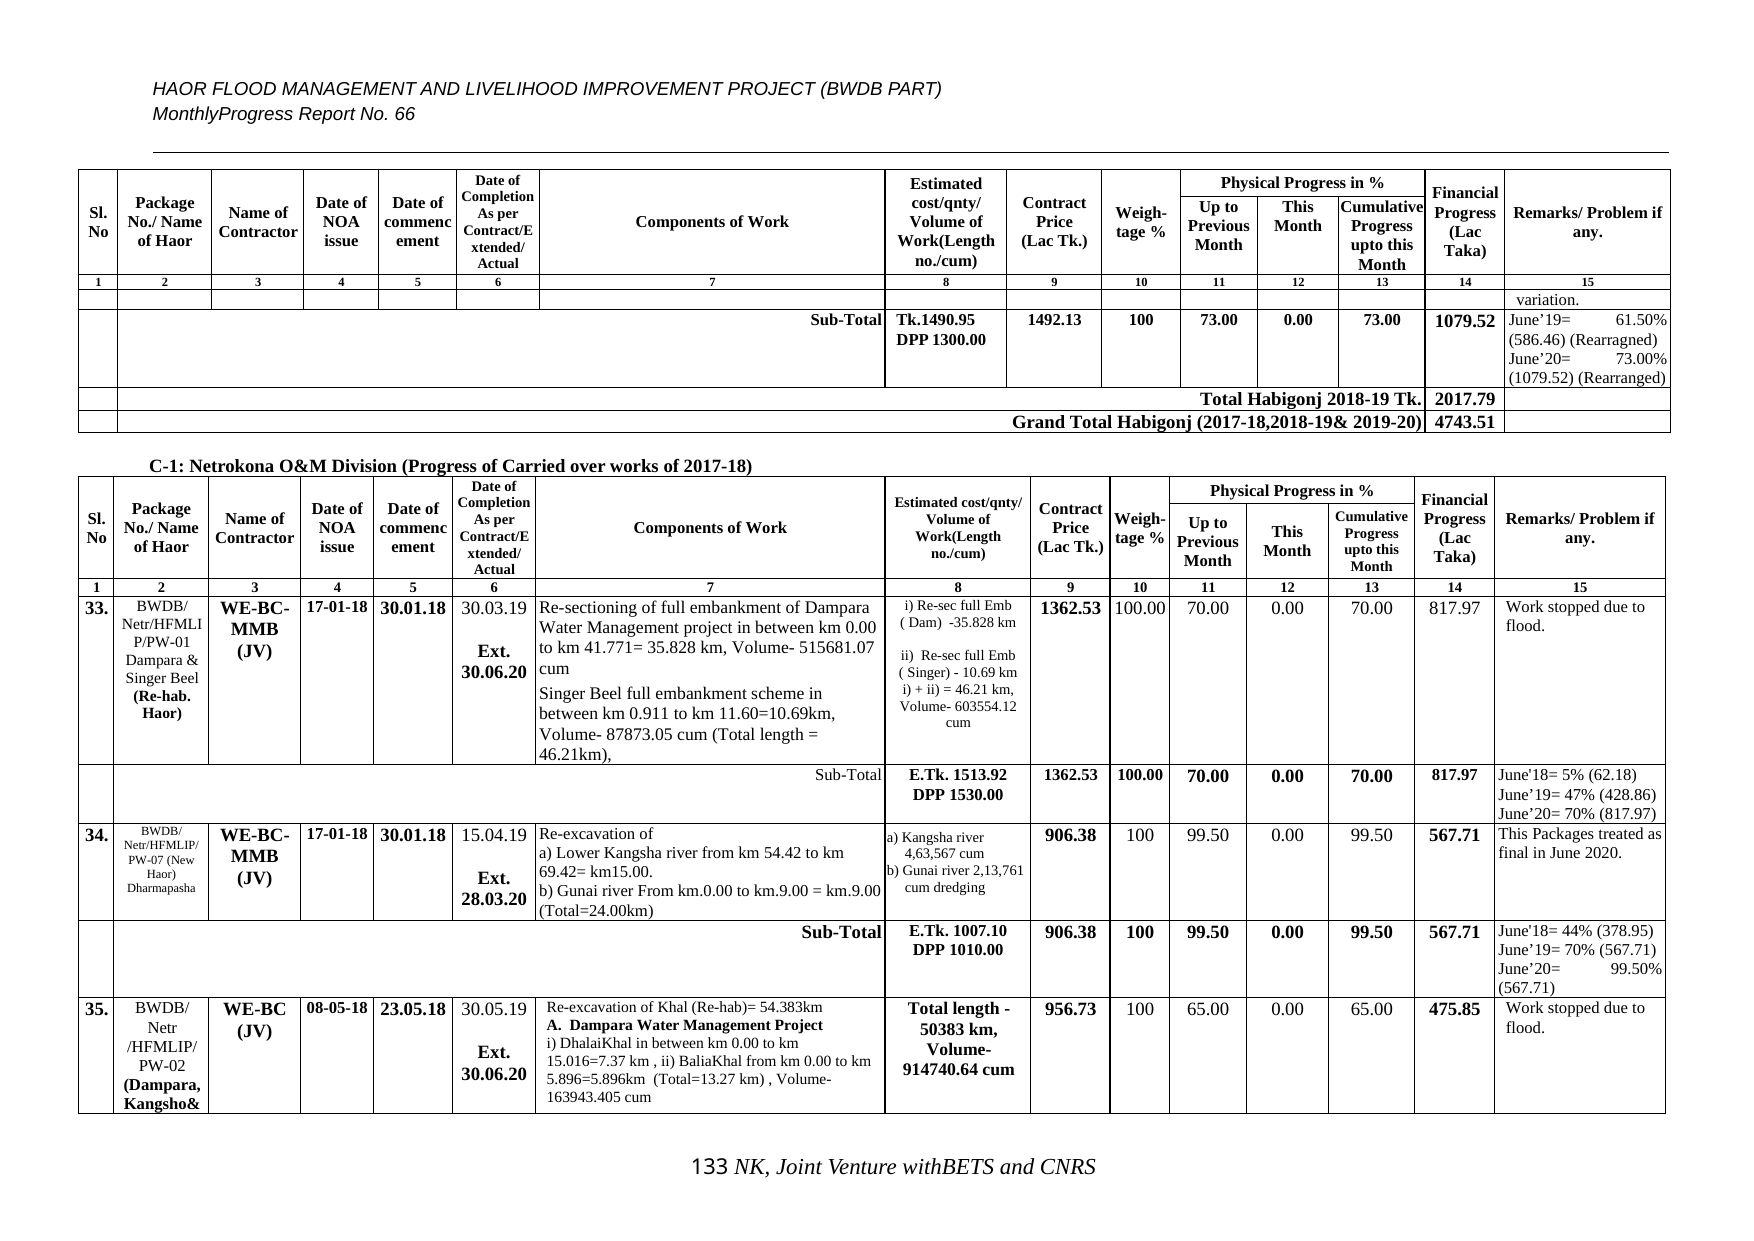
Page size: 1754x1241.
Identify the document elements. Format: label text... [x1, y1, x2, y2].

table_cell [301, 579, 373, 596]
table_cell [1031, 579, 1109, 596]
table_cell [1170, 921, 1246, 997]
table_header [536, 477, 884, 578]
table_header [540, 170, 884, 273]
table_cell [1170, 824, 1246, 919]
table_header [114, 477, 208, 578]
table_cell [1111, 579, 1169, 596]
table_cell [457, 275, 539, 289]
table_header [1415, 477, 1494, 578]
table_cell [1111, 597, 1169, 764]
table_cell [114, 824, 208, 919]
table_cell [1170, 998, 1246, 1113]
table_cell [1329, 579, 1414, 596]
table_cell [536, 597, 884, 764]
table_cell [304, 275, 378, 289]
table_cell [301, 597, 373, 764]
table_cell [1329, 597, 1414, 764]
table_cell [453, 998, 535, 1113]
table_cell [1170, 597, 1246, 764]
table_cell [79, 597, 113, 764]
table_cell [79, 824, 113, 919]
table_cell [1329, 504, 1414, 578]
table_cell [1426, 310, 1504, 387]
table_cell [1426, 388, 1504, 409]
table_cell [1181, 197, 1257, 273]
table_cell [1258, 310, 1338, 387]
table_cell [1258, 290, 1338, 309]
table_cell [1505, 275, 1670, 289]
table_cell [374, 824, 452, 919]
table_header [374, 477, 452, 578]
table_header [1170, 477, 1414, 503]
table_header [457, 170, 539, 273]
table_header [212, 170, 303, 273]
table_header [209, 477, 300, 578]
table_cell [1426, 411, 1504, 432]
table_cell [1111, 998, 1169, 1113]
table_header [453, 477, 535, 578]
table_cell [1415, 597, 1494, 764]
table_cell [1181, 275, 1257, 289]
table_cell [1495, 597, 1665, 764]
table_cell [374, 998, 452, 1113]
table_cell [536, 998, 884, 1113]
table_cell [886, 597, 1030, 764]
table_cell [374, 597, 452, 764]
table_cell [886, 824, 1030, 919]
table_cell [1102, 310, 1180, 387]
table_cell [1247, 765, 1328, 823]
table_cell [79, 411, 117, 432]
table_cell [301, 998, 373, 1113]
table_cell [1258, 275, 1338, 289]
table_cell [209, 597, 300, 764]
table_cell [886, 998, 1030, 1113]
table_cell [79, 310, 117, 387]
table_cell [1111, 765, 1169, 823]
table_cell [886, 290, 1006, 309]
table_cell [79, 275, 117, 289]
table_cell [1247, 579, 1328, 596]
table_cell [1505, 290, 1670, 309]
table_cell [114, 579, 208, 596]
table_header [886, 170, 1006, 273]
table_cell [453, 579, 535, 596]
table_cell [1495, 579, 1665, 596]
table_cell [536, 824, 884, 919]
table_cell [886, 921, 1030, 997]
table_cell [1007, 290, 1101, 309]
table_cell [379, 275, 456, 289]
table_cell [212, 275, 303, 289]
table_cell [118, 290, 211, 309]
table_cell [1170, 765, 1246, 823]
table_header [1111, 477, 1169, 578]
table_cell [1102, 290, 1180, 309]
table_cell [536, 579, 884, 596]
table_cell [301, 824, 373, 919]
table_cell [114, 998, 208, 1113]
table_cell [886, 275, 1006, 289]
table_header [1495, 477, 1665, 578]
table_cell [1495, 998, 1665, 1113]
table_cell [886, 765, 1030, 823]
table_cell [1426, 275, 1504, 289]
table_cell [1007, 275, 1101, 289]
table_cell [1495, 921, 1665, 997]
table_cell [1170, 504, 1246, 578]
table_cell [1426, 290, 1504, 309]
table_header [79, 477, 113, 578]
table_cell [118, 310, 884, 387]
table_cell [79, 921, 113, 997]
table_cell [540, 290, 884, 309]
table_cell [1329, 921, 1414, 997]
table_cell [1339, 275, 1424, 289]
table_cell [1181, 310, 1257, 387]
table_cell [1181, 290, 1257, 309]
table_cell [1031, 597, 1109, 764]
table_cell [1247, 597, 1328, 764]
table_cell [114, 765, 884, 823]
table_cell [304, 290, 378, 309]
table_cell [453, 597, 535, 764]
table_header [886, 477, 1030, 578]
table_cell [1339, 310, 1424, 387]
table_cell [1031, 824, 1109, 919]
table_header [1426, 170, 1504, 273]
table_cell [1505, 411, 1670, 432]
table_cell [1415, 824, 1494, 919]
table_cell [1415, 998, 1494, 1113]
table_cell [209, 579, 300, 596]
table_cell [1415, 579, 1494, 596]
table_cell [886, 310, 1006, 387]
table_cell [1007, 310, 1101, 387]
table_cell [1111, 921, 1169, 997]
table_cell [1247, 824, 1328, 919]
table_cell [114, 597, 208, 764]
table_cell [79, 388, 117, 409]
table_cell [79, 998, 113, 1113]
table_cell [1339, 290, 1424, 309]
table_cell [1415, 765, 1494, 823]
text C-1: Netrokona O&M Division (Progress of Carried over works of 2017-18) [135, 455, 1669, 476]
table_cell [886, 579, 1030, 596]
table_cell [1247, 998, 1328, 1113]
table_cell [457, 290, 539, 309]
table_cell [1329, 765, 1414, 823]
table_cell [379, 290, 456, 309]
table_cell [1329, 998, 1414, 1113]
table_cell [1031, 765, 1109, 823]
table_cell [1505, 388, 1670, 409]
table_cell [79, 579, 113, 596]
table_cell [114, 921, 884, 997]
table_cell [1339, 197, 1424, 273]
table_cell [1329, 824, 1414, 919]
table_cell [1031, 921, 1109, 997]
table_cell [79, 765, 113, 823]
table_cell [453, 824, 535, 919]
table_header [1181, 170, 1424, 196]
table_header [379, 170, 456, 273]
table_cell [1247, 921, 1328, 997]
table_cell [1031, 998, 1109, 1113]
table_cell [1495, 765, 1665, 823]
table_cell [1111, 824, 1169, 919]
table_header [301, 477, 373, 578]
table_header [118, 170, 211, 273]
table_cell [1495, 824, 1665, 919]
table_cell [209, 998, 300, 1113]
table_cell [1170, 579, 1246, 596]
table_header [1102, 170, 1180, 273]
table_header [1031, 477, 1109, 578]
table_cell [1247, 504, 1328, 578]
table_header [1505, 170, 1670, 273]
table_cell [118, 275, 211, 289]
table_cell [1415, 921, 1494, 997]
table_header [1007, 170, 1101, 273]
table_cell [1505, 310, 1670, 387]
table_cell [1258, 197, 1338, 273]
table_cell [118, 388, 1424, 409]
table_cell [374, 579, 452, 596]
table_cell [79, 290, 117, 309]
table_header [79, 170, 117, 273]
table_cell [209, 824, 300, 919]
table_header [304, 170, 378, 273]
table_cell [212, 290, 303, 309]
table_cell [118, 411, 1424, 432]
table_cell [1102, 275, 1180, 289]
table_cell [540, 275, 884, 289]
